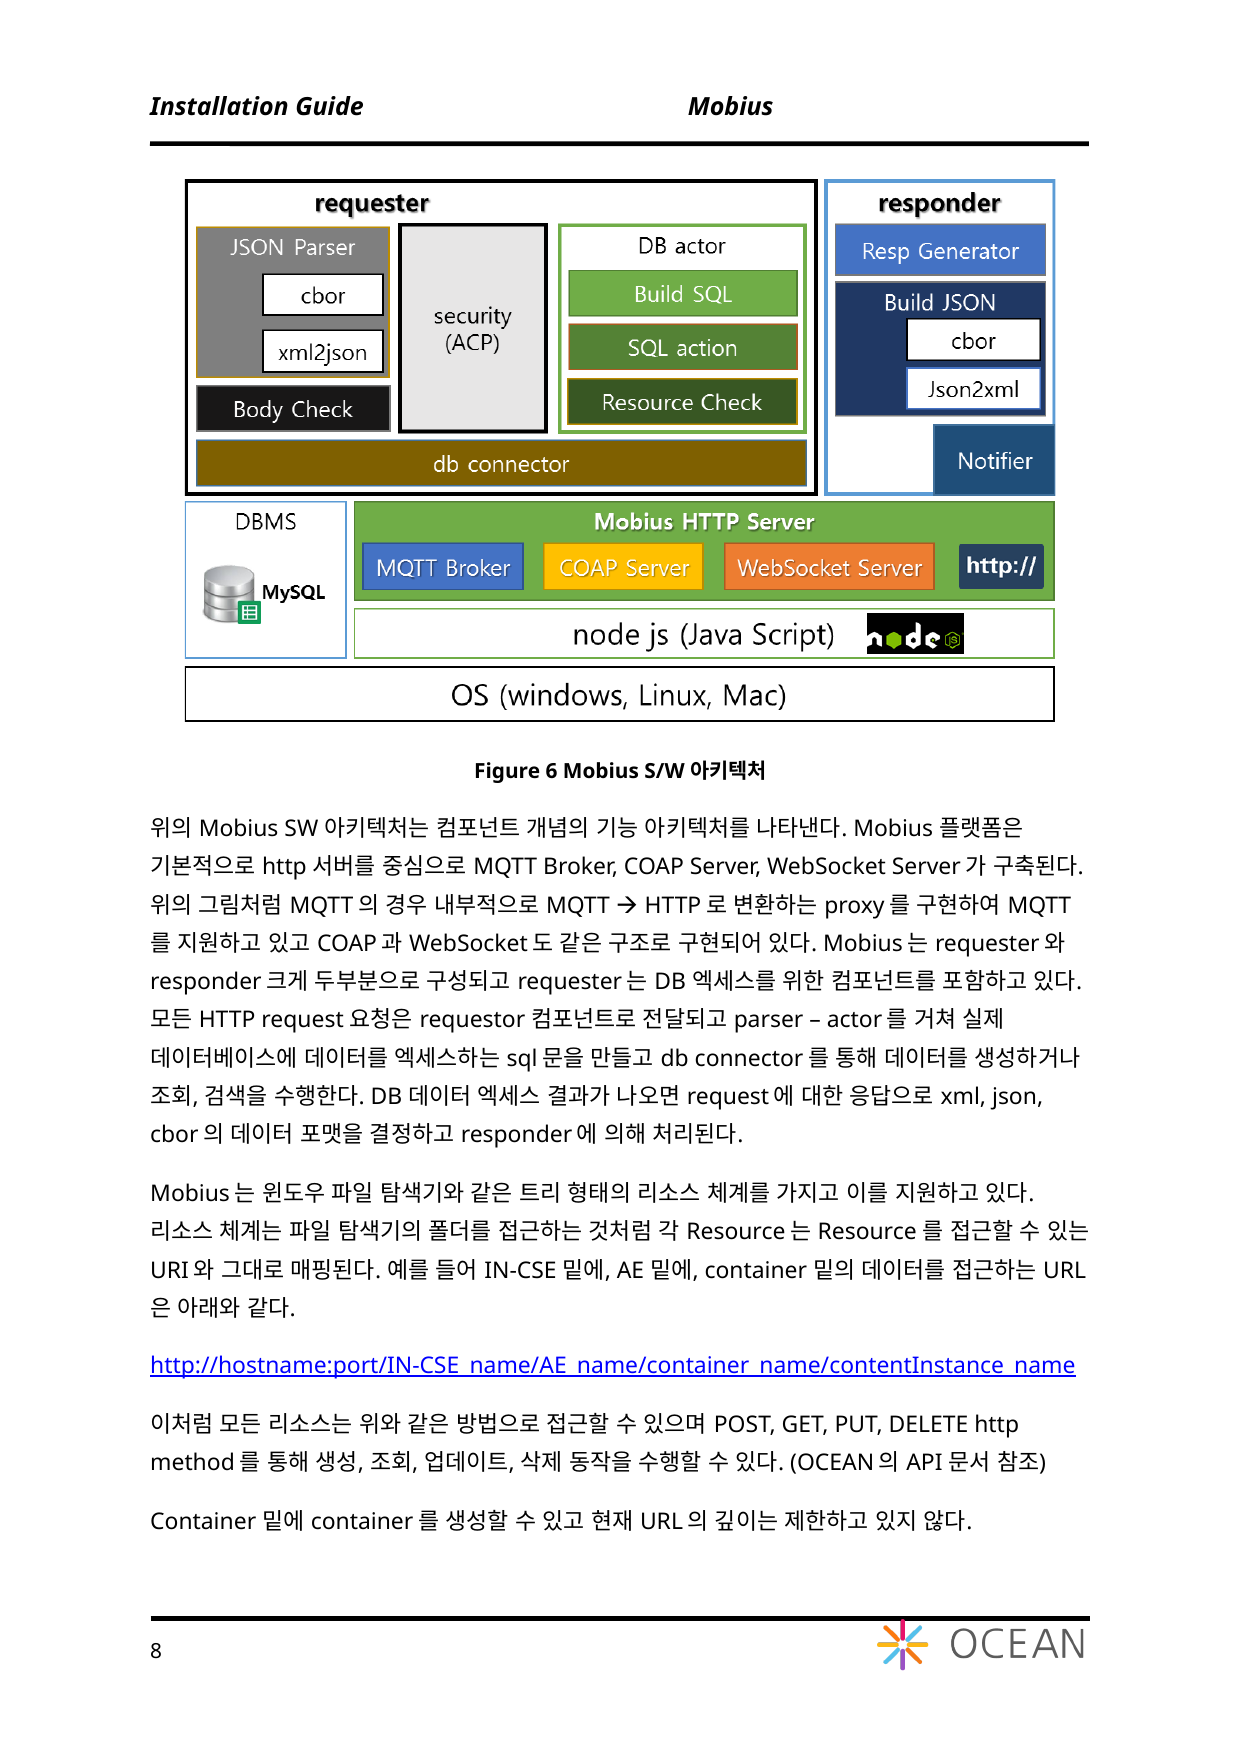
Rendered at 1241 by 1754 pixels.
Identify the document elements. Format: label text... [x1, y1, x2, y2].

text Mobius는 윈도우 파일 탐색기와 같은 트리 형태의 리소스 체계를 가지고 이를 지원하고 있다. 리소스 체계는 파일 탐색기의 폴더를 접근하는 것처럼 각 Resource는 Resource 를 접근할 수 있는 URI와 그대로 매핑된다. 예를 들어 IN-CSE 밑에, AE 밑에, container 밑의 데이터를 접근하는 URL은 아래와 같다. [150, 1175, 1090, 1323]
text 이처럼 모든 리소스는 위와 같은 방법으로 접근할 수 있으며 POST, GET, PUT, DELETE http method를 통해 생성, 조회, 업데이트, 삭제 동작을 수행할 수 있다. (OCEAN의 API 문서 참조) [150, 1406, 1090, 1477]
text Container 밑에 container를 생성할 수 있고 현재 URL의 깊이는 제한하고 있지 않다. [150, 1503, 1090, 1536]
text http://hostname:port/IN-CSE_name/AE_name/container_name/contentInstance_name [150, 1349, 1090, 1380]
picture [873, 1612, 1092, 1678]
picture [184, 177, 1056, 729]
text Figure 6 Mobius S/W 아키텍처 [150, 754, 1090, 785]
text 위의 Mobius SW 아키텍처는 컴포넌트 개념의 기능 아키텍처를 나타낸다. Mobius 플랫폼은 기본적으로 http 서버를 중심으로 MQTT Broker, COAP Server, WebSocket Server가 구축된다. 위의 그림처럼 MQTT의 경우 내부적으로 MQTT HTTP로 변환하는 proxy를 구현하여 MQTT를 지원하고 있고 COAP과 WebSocket도 같은 구조로 구현되어 있다. Mobius는 requester와 responder크게 두부분으로 구성되고 requester는 DB 엑세스를 위한 컴포넌트를 포함하고 있다. 모든 HTTP request 요청은 requestor 컴포넌트로 전달되고 parser – actor를 거쳐 실제 데이터베이스에 데이터를 엑세스하는 sql문을 만들고 db connector를 통해 데이터를 생성하거나 조회, 검색을 수행한다. DB 데이터 엑세스 결과가 나오면 request에 대한 응답으로 xml, json, cbor의 데이터 포맷을 결정하고 responder에 의해 처리된다. [150, 810, 1090, 1149]
